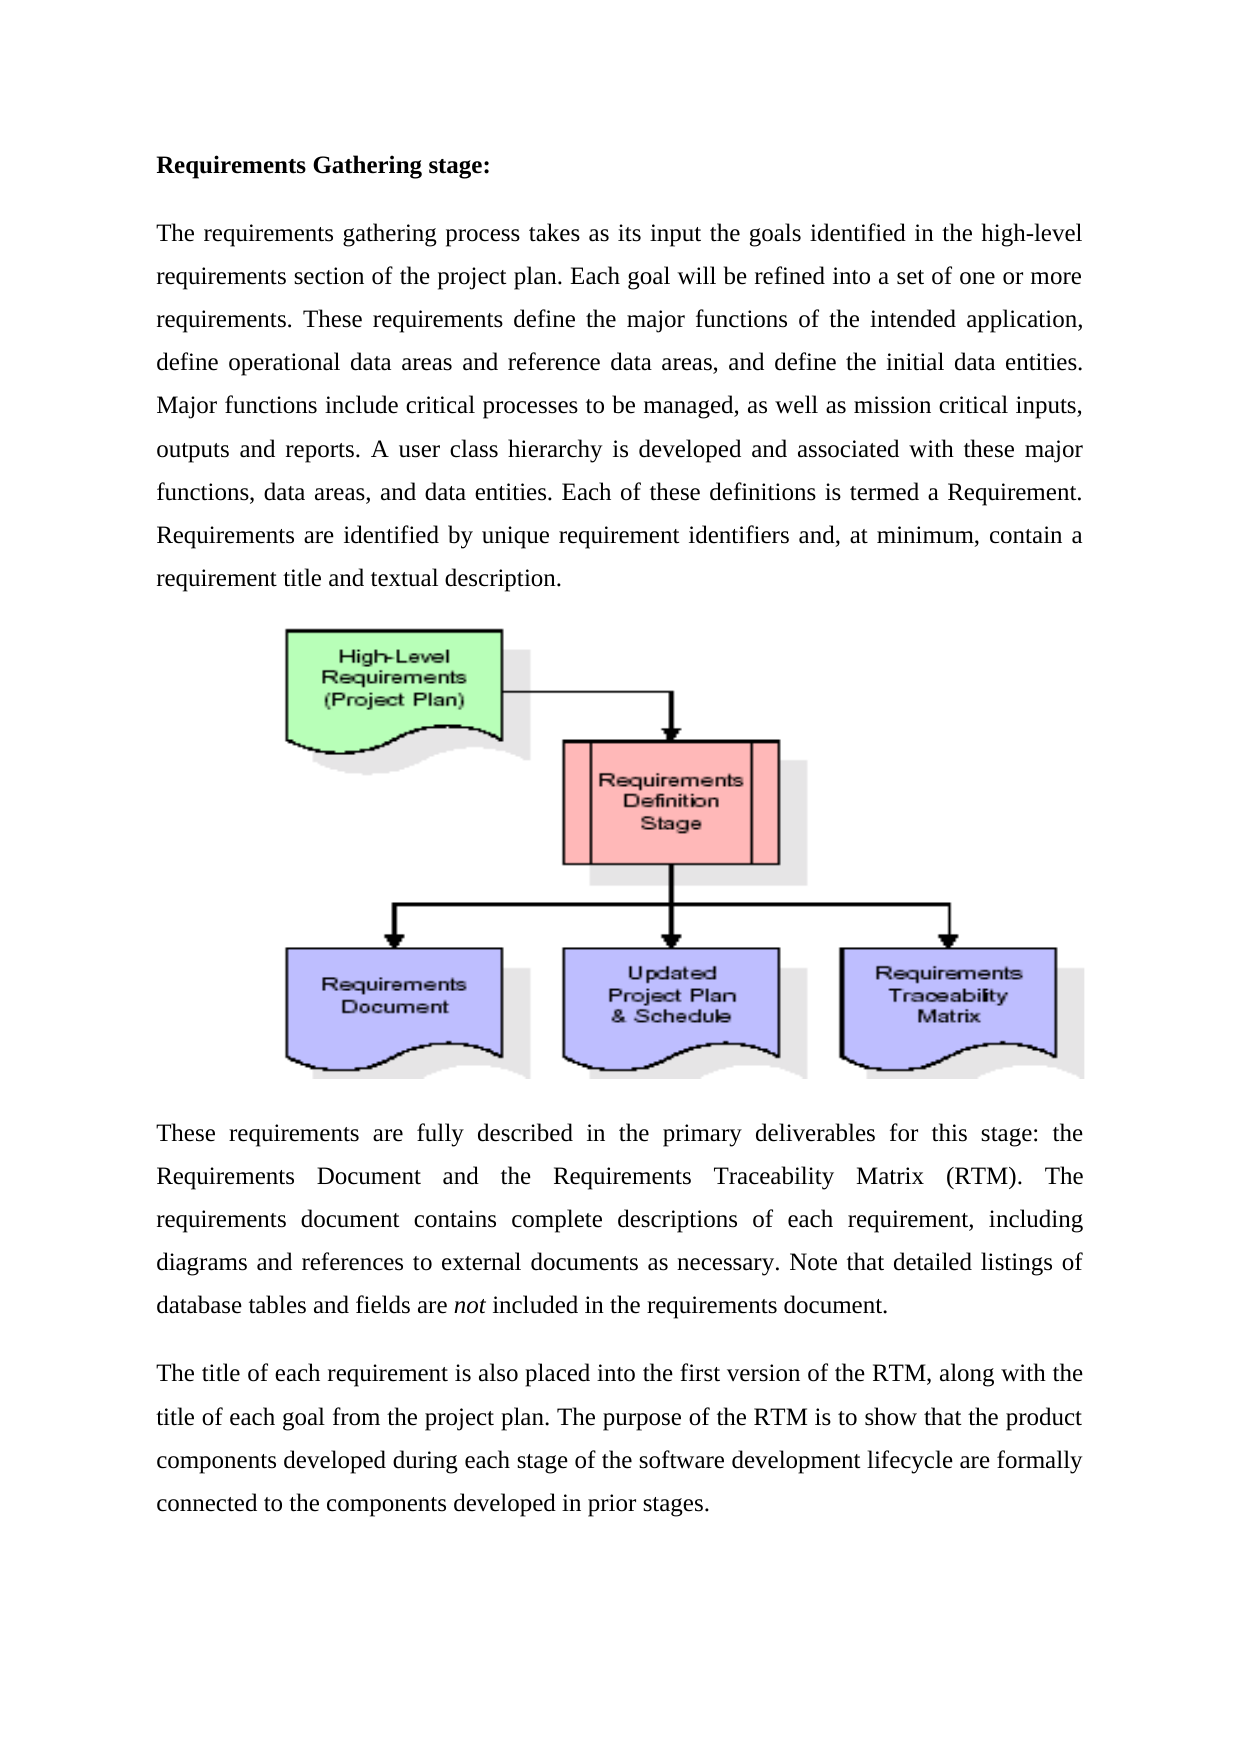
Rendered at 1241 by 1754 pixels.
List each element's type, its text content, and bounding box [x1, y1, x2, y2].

text The title of each requirement is also placed into the first version of the RTM, along with the title of each goal from the project plan. The purpose of the RTM is to show that the product components developed during each stage of the software development lifecycle are formally connected to the components developed in prior stages. [156, 1358, 1084, 1517]
picture [269, 622, 1085, 1079]
text These requirements are fully described in the primary deliverables for this stage: the Requirements Document and the Requirements Traceability Matrix (RTM). The requirements document contains complete descriptions of each requirement, including diagrams and references to external documents as necessary. Note that detailed listings of database tables and fields are not included in the requirements document. [156, 1118, 1084, 1319]
text Requirements Gathering stage: [156, 150, 1084, 179]
text The requirements gathering process takes as its input the goals identified in the high-level requirements section of the project plan. Each goal will be refined into a set of one or more requirements. These requirements define the major functions of the intended application, define operational data areas and reference data areas, and define the initial data entities. Major functions include critical processes to be managed, as well as mission critical inputs, outputs and reports. A user class hierarchy is developed and associated with these major functions, data areas, and data entities. Each of these definitions is termed a Requirement. Requirements are identified by unique requirement identifiers and, at minimum, contain a requirement title and textual description. [156, 218, 1084, 592]
